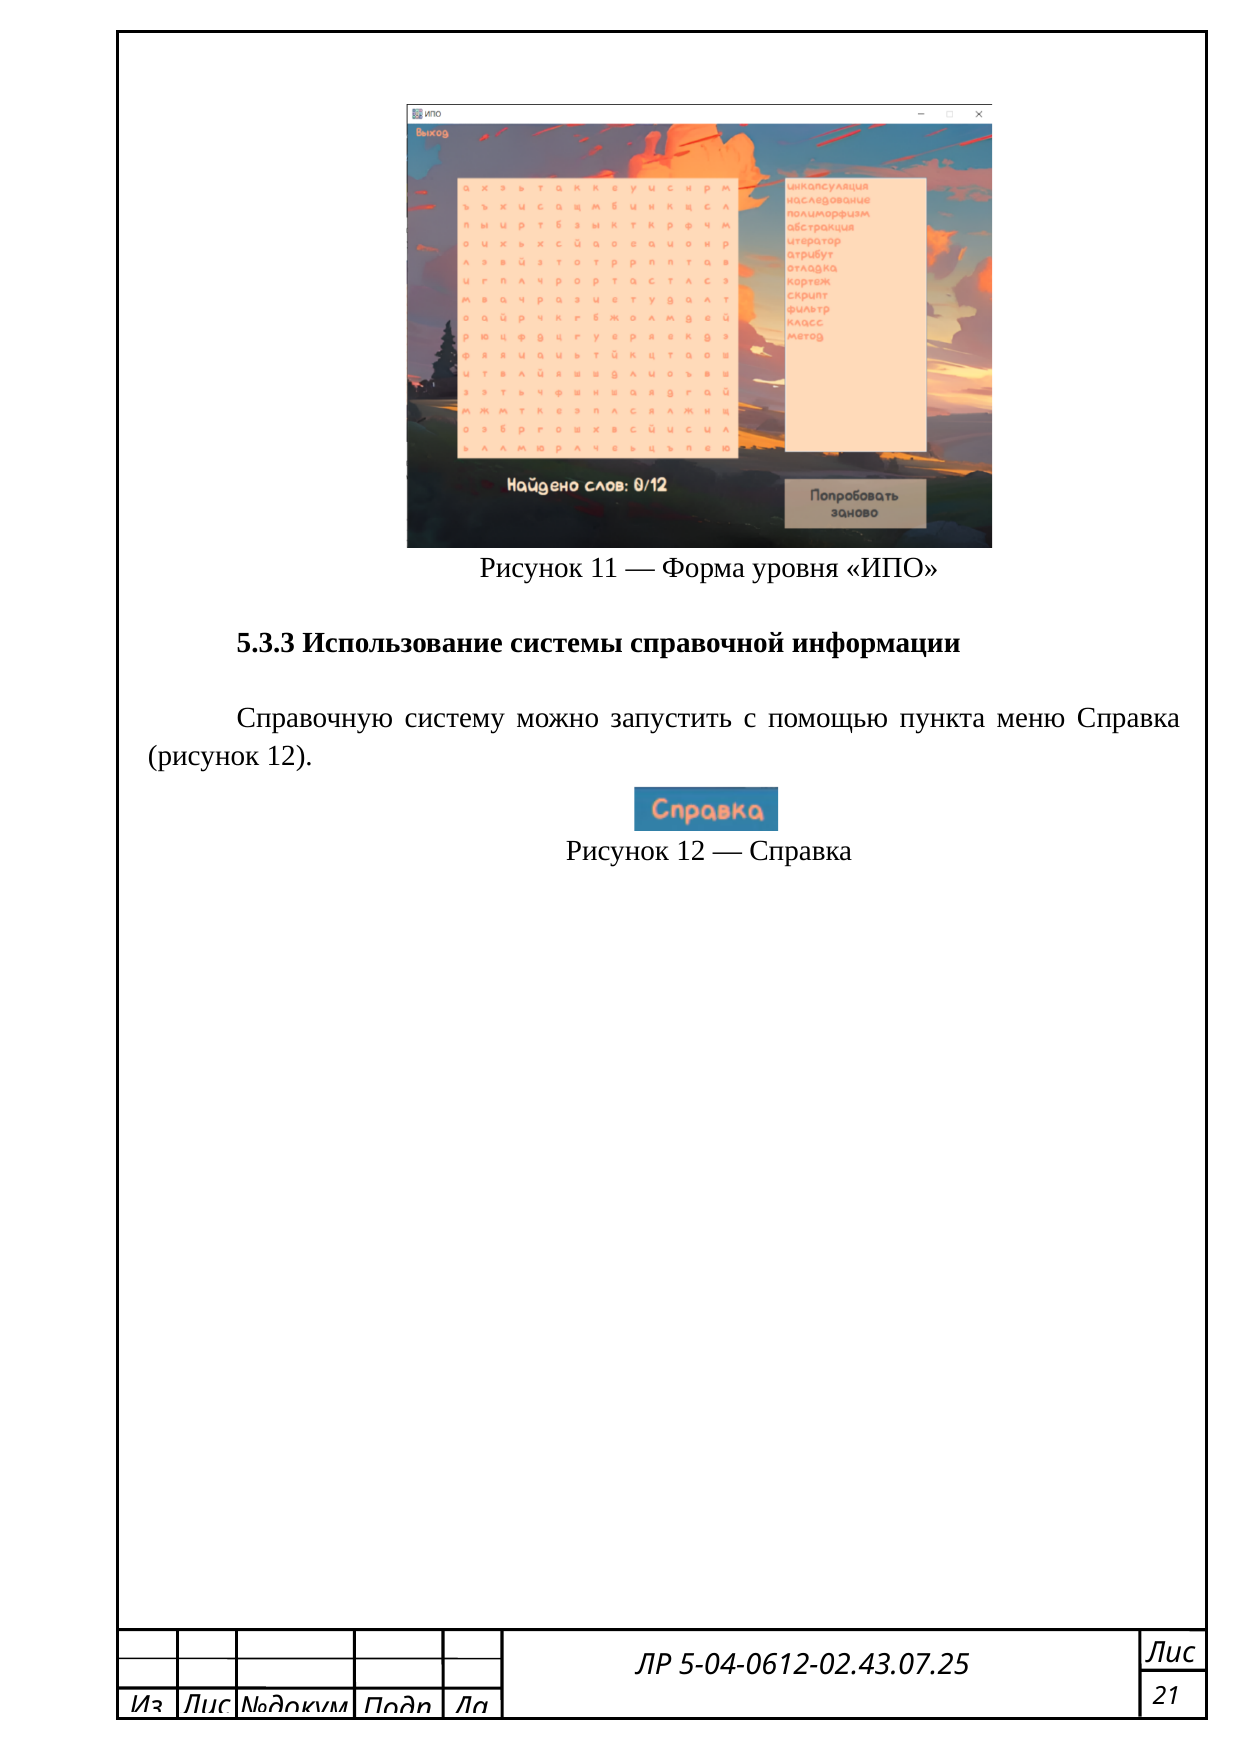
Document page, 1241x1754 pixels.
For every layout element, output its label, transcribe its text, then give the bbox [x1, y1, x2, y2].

picture [406, 104, 993, 548]
picture [634, 782, 779, 831]
text Рисунок 12 — Справка [148, 772, 1181, 868]
text 5.3.3 Использование системы справочной информации [148, 622, 1181, 660]
text Справочную систему можно запустить с помощью пункта меню Справка (рисунок 12). [148, 697, 1181, 772]
